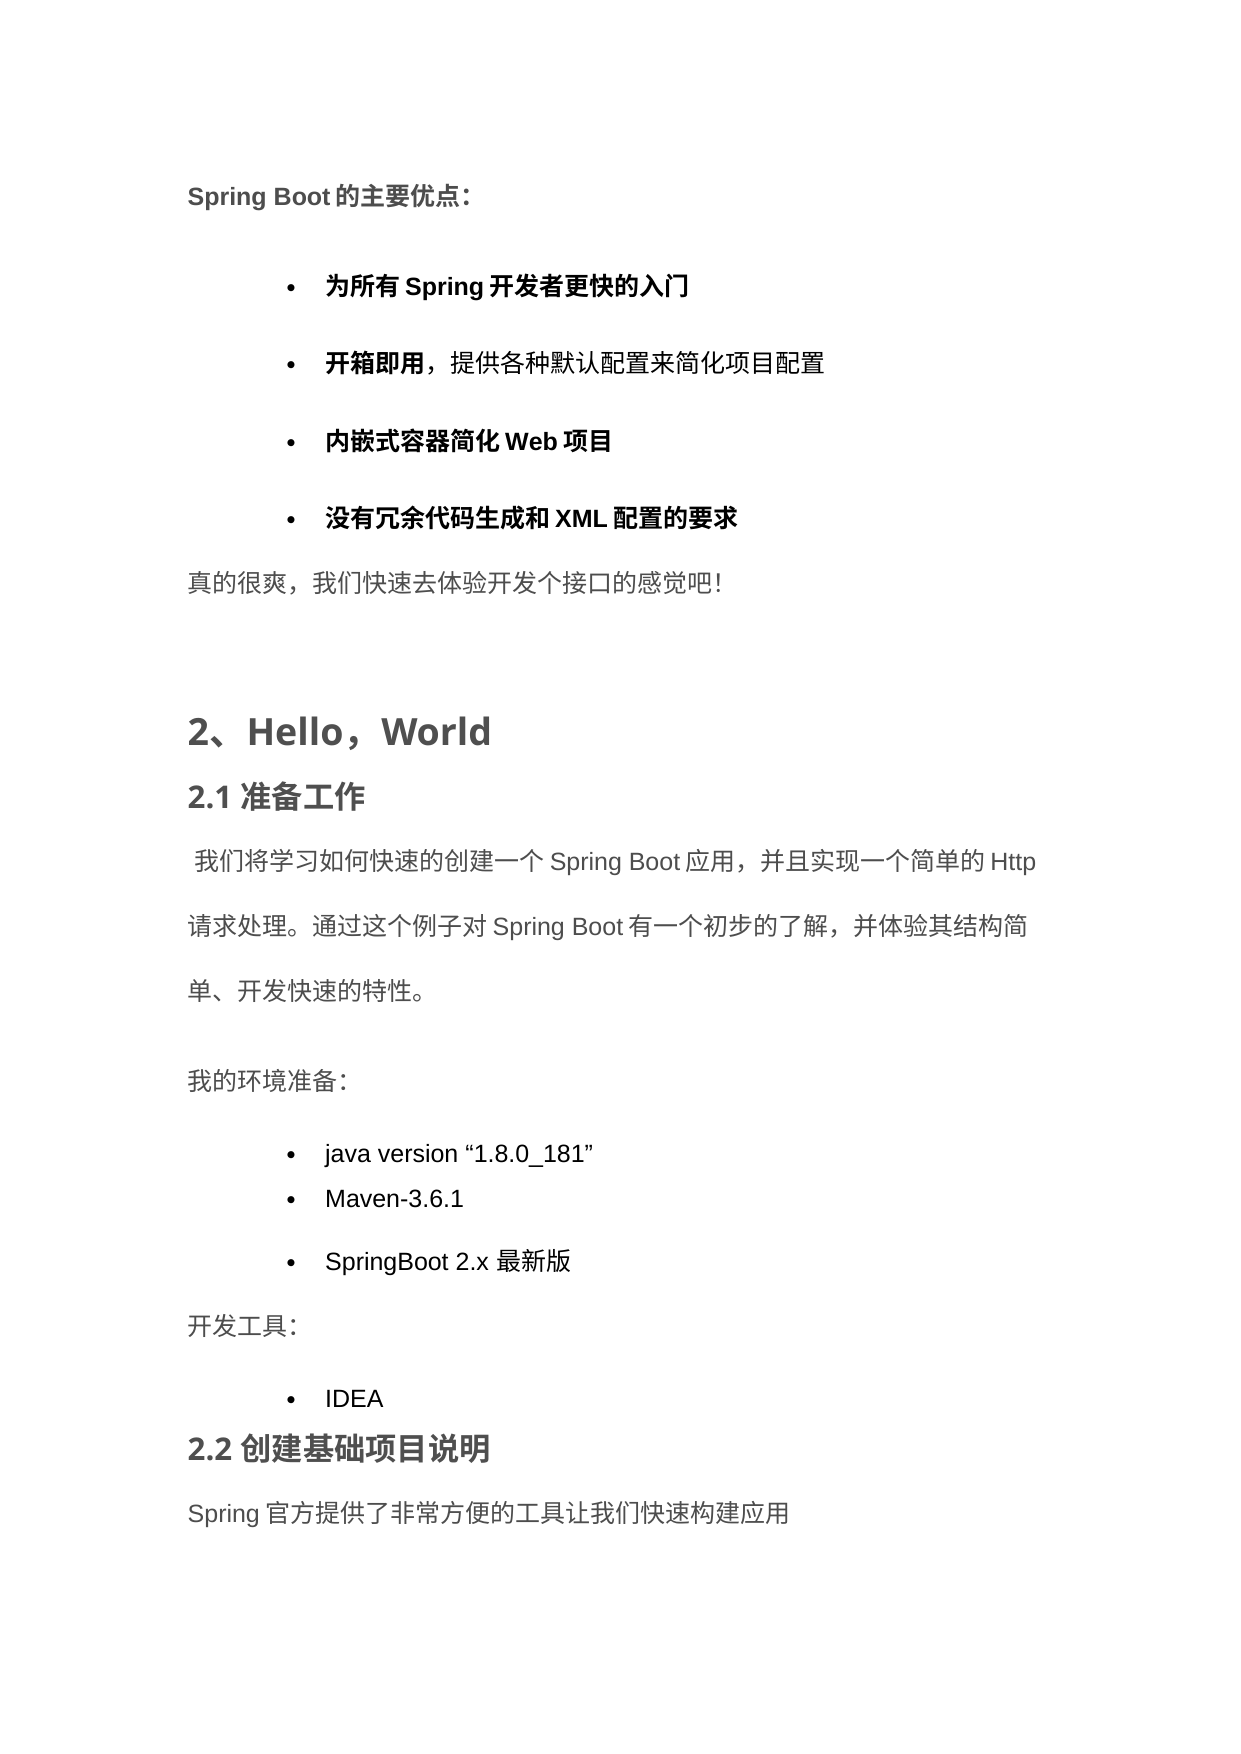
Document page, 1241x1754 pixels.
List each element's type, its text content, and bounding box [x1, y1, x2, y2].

text Spring官方提供了非常方便的工具让我们快速构建应用 [187, 1479, 1053, 1544]
text 2.2 创建基础项目说明 [187, 1414, 1053, 1479]
text 开发工具： [187, 1292, 1053, 1357]
list SpringBoot 2.x 最新版 [287, 1227, 1053, 1292]
text 真的很爽，我们快速去体验开发个接口的感觉吧！ [187, 549, 1053, 614]
list 没有冗余代码生成和XML配置的要求 [287, 484, 1053, 549]
list 为所有Spring开发者更快的入门 [287, 252, 1053, 317]
list Maven-3.6.1 [287, 1182, 1053, 1214]
text 2、Hello，World [187, 697, 1053, 762]
list IDEA [287, 1382, 1053, 1414]
list 开箱即用，提供各种默认配置来简化项目配置 [287, 329, 1053, 394]
list 内嵌式容器简化Web项目 [287, 407, 1053, 472]
list java version “1.8.0_181” [287, 1137, 1053, 1169]
text Spring Boot的主要优点： [187, 162, 1053, 227]
text 2.1 准备工作 [187, 762, 1053, 827]
text 我的环境准备： [187, 1047, 1053, 1112]
text ​ 我们将学习如何快速的创建一个Spring Boot应用，并且实现一个简单的Http请求处理。通过这个例子对Spring Boot有一个初步的了解，并体验其结构简单、开发快速的特性。 [187, 827, 1053, 1022]
